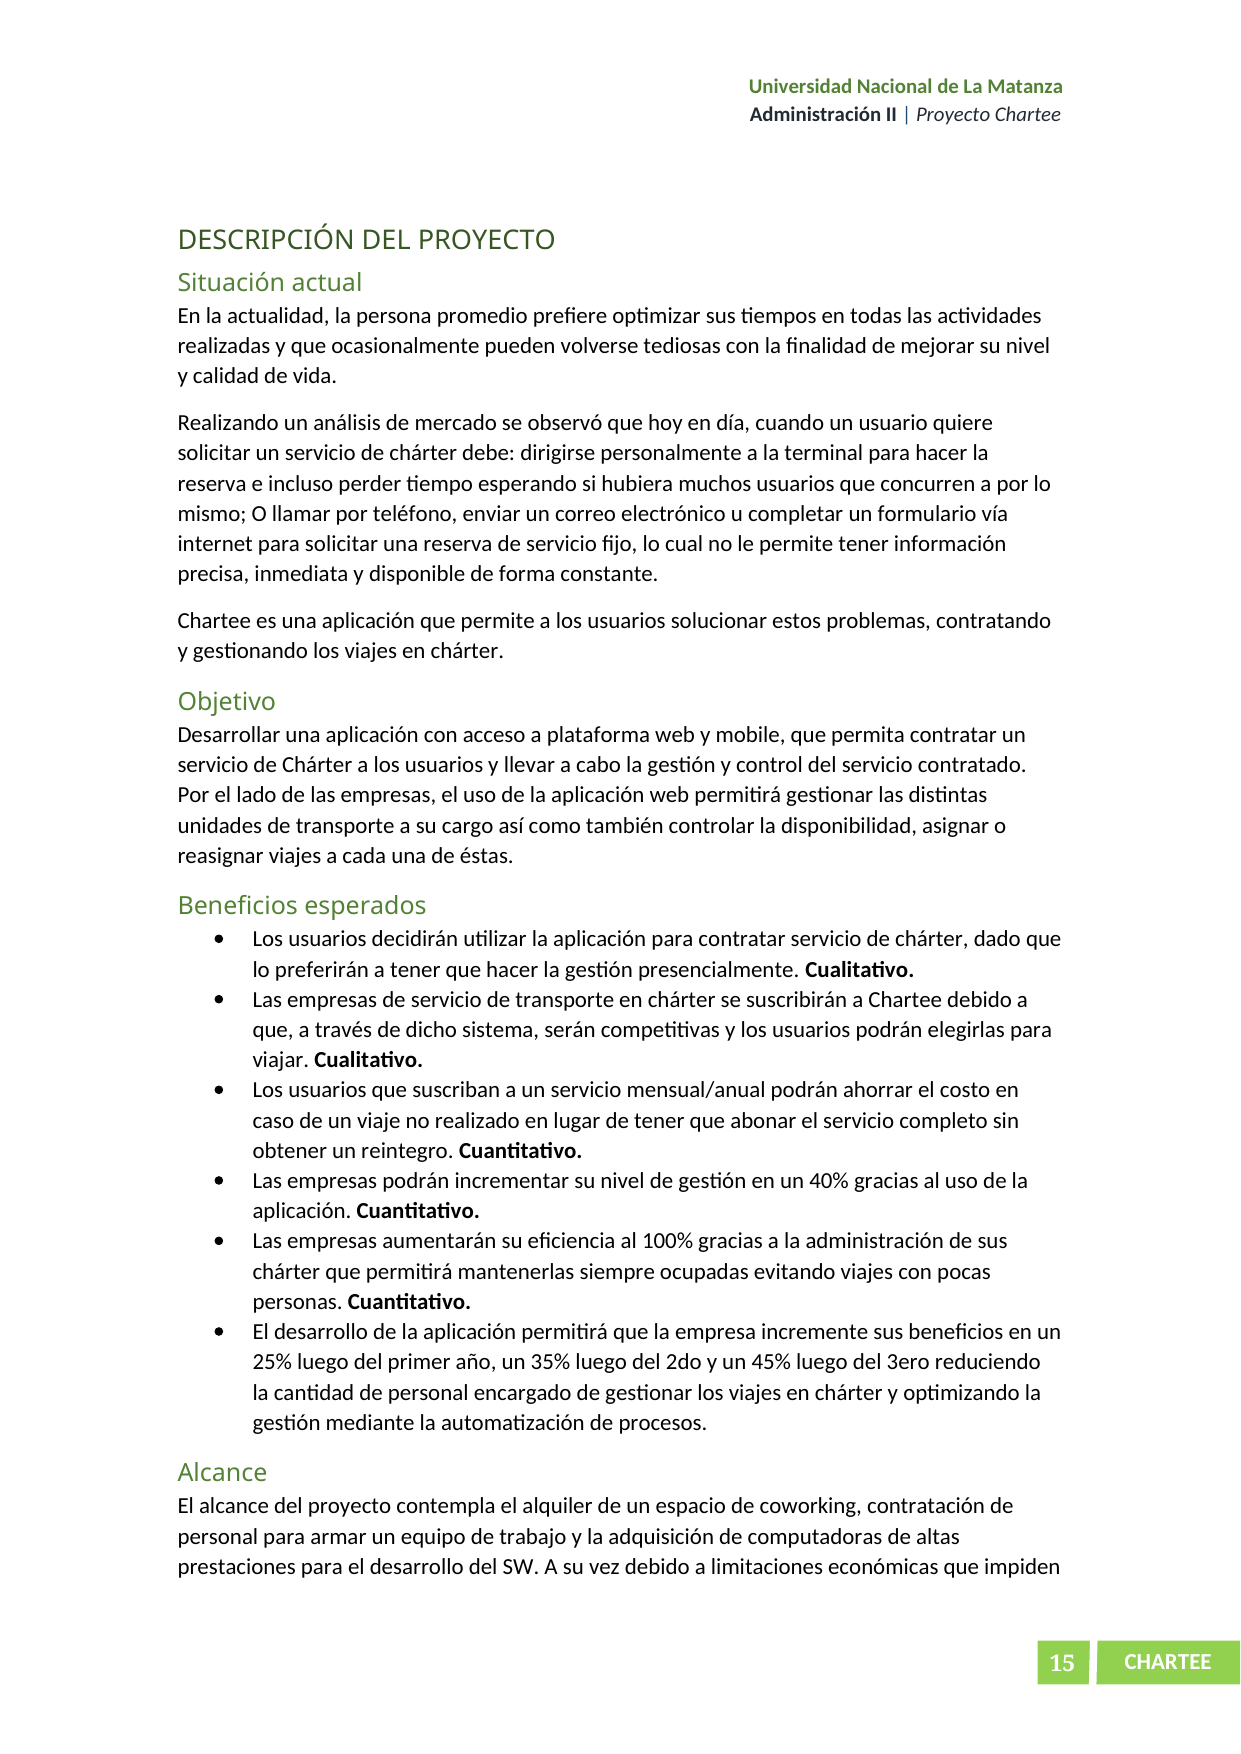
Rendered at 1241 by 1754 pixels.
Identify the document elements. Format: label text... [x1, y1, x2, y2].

text Chartee es una aplicación que permite a los usuarios solucionar estos problemas, contratando y gestionando los viajes en chárter. [177, 606, 1063, 664]
list Las empresas aumentarán su eficiencia al 100% gracias a la administración de sus chárter que permitirá mantenerlas siempre ocupadas evitando viajes con pocas personas. Cuantitativo. [215, 1227, 1063, 1315]
list Las empresas podrán incrementar su nivel de gestión en un 40% gracias al uso de la aplicación. Cuantitativo. [215, 1166, 1063, 1224]
list Los usuarios decidirán utilizar la aplicación para contratar servicio de chárter, dado que lo preferirán a tener que hacer la gestión presencialmente. Cualitativo. [215, 924, 1063, 983]
list Las empresas de servicio de transporte en chárter se suscribirán a Chartee debido a que, a través de dicho sistema, serán competitivas y los usuarios podrán elegirlas para viajar. Cualitativo. [215, 985, 1063, 1073]
subtitle Objetivo [177, 683, 1063, 717]
text En la actualidad, la persona promedio prefiere optimizar sus tiempos en todas las actividades realizadas y que ocasionalmente pueden volverse tediosas con la finalidad de mejorar su nivel y calidad de vida. [177, 301, 1063, 389]
list Los usuarios que suscriban a un servicio mensual/anual podrán ahorrar el costo en caso de un viaje no realizado en lugar de tener que abonar el servicio completo sin obtener un reintegro. Cuantitativo. [215, 1076, 1063, 1164]
list El desarrollo de la aplicación permitirá que la empresa incremente sus beneficios en un 25% luego del primer año, un 35% luego del 2do y un 45% luego del 3ero reduciendo la cantidad de personal encargado de gestionar los viajes en chárter y optimizando la gestión mediante la automatización de procesos. [215, 1317, 1063, 1436]
subtitle Situación actual [177, 264, 1063, 298]
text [177, 1492, 1063, 1580]
text Desarrollar una aplicación con acceso a plataforma web y mobile, que permita contratar un servicio de Chárter a los usuarios y llevar a cabo la gestión y control del servicio contratado. Por el lado de las empresas, el uso de la aplicación web permitirá gestionar las distintas unidades de transporte a su cargo así como también controlar la disponibilidad, asignar o reasignar viajes a cada una de éstas. [177, 720, 1063, 869]
subtitle DESCRIPCIÓN DEL PROYECTO [177, 220, 1063, 257]
subtitle Beneficios esperados [177, 888, 1063, 922]
subtitle Alcance [177, 1455, 1063, 1489]
text Realizando un análisis de mercado se observó que hoy en día, cuando un usuario quiere solicitar un servicio de chárter debe: dirigirse personalmente a la terminal para hacer la reserva e incluso perder tiempo esperando si hubiera muchos usuarios que concurren a por lo mismo; O llamar por teléfono, enviar un correo electrónico u completar un formulario vía internet para solicitar una reserva de servicio fijo, lo cual no le permite tener información precisa, inmediata y disponible de forma constante. [177, 408, 1063, 587]
